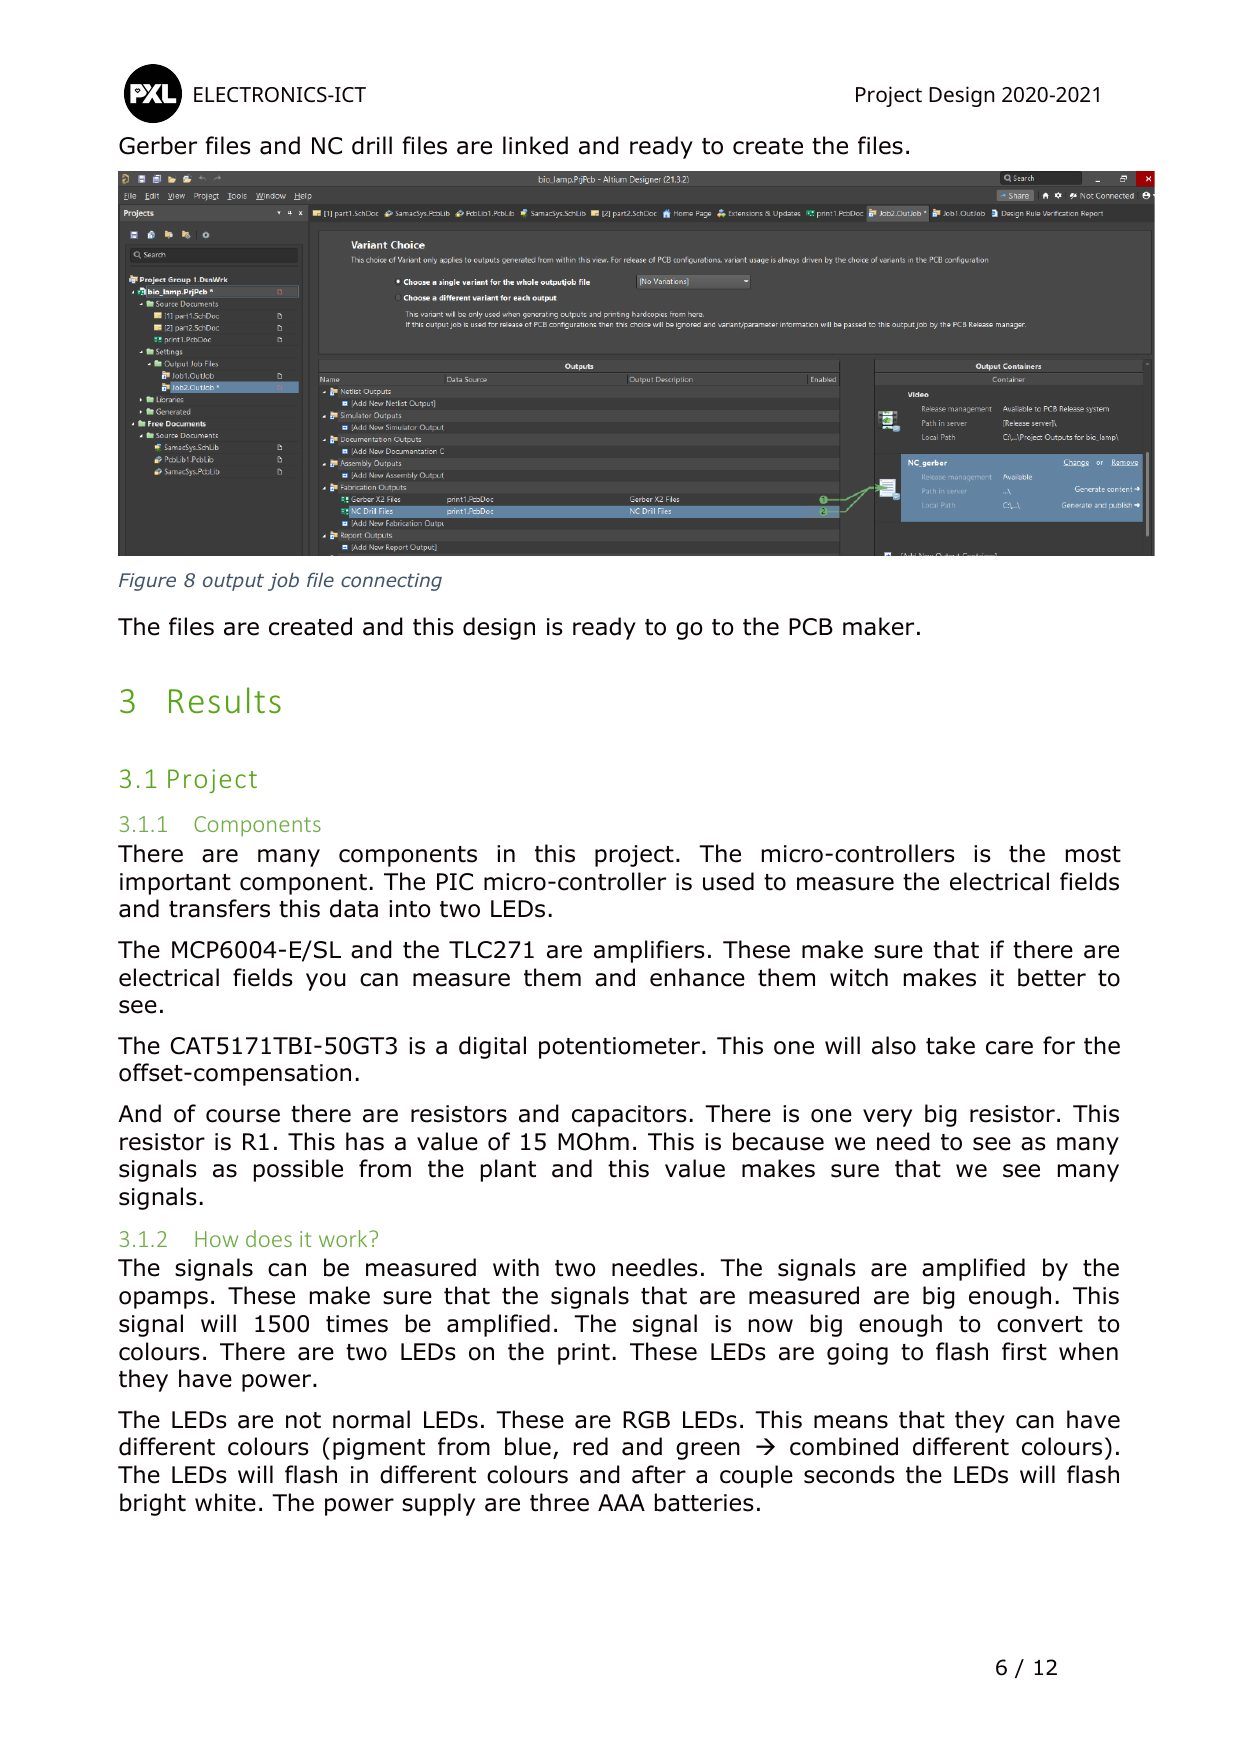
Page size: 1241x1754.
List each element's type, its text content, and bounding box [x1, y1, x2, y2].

picture [118, 59, 188, 129]
text There are many components in this project. The micro-controllers is the most important component. The PIC micro-controller is used to measure the electrical fields and transfers this data into two LEDs. [118, 839, 1122, 923]
subtitle Project [118, 761, 1122, 796]
subtitle Components [118, 809, 1122, 839]
text The signals can be measured with two needles. The signals are amplified by the opamps. These make sure that the signals that are measured are big enough. This signal will 1500 times be amplified. The signal is now big enough to convert to colours. There are two LEDs on the print. These LEDs are going to flash first when they have power. [118, 1253, 1122, 1392]
text The CAT5171TBI-50GT3 is a digital potentiometer. This one will also take care for the offset-compensation. [118, 1031, 1122, 1087]
picture [118, 171, 1155, 556]
text The LEDs are not normal LEDs. These are RGB LEDs. This means that they can have different colours (pigment from blue, red and green combined different colours). The LEDs will flash in different colours and after a couple seconds the LEDs will flash bright white. The power supply are three AAA batteries. [118, 1405, 1122, 1516]
text Gerber files and NC drill files are linked and ready to create the files. [118, 132, 1122, 159]
text And of course there are resistors and capacitors. There is one very big resistor. This resistor is R1. This has a value of 15 MOhm. This is because we need to see as many signals as possible from the plant and this value makes sure that we see many signals. [118, 1099, 1122, 1210]
text The MCP6004-E/SL and the TLC271 are amplifiers. These make sure that if there are electrical fields you can measure them and enhance them witch makes it better to see. [118, 935, 1122, 1018]
subtitle Results [118, 677, 1122, 723]
text The files are created and this design is ready to go to the PCB maker. [118, 612, 1122, 640]
text Figure 8 output job file connecting [118, 568, 1122, 591]
subtitle How does it work? [118, 1223, 1122, 1253]
